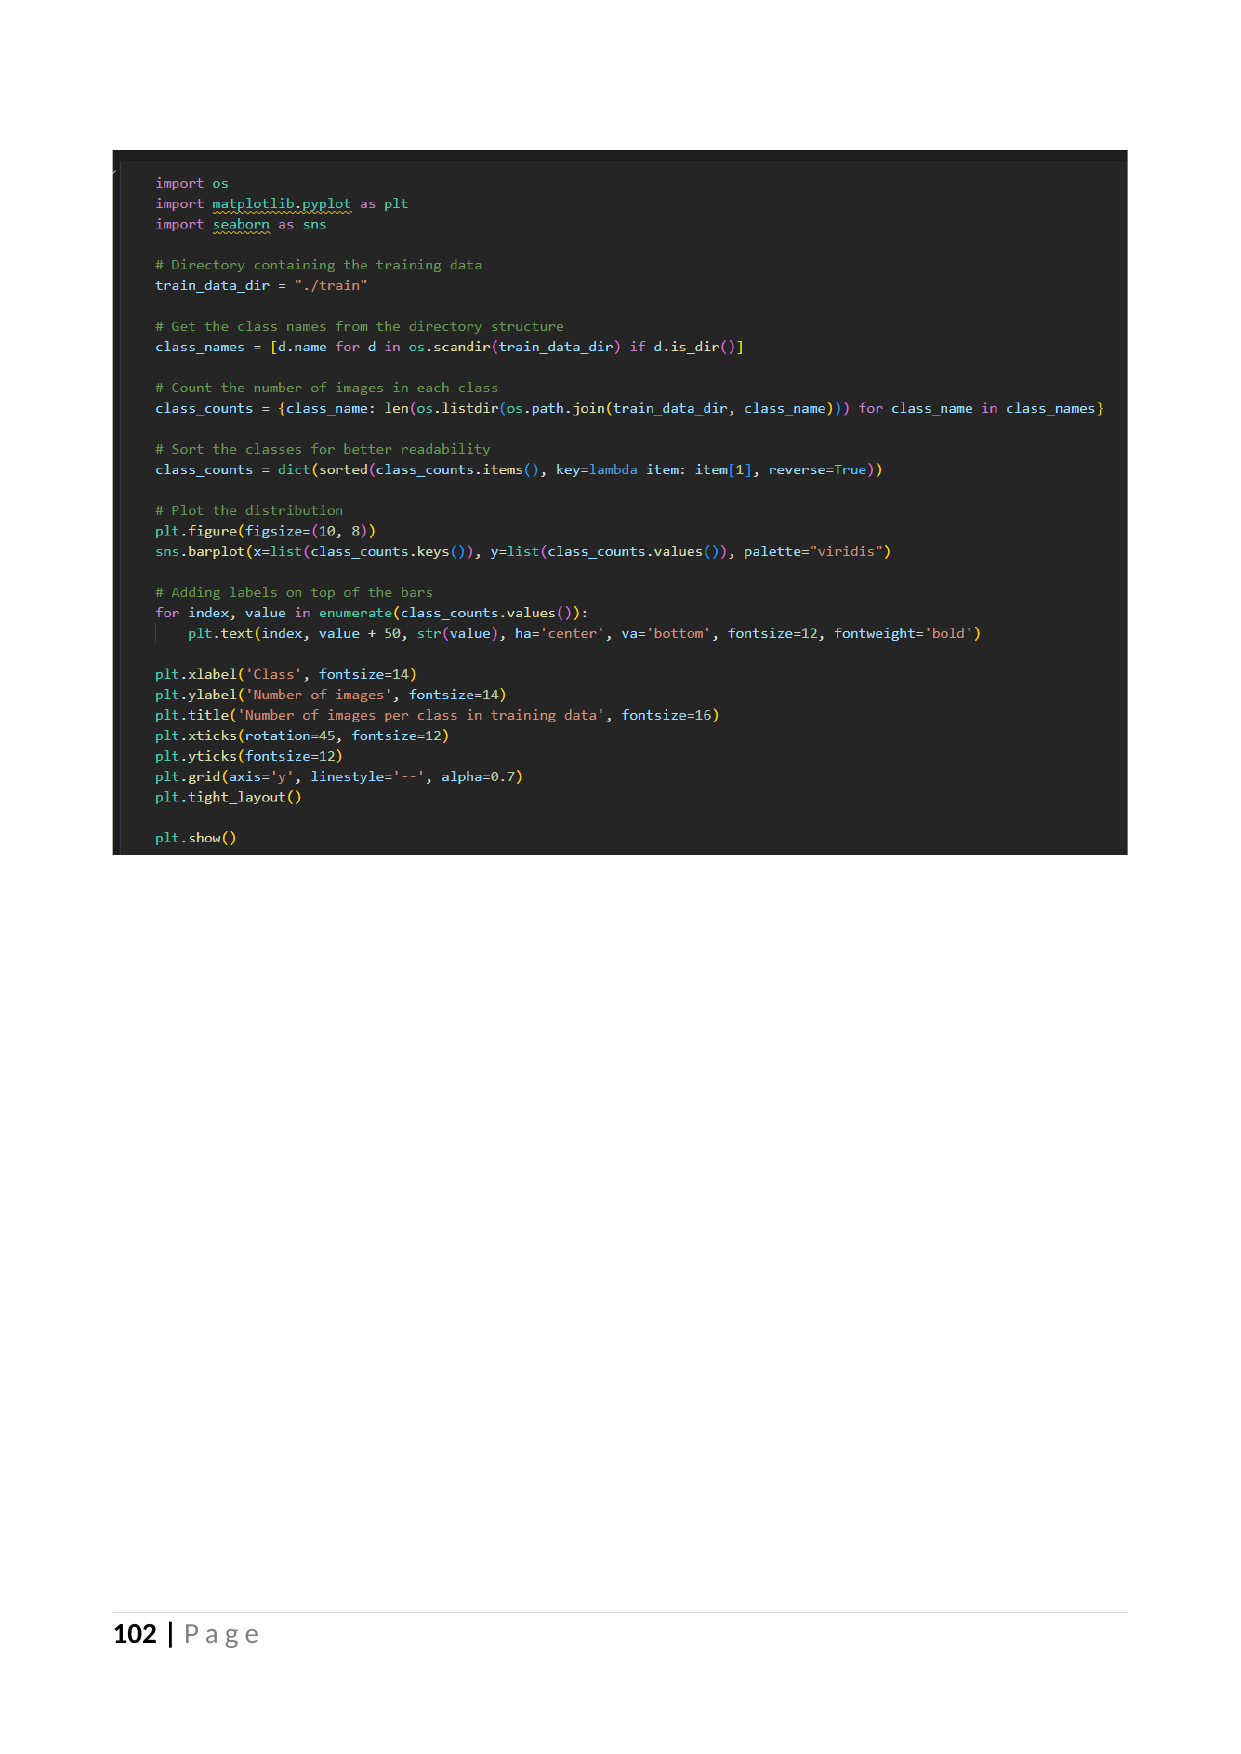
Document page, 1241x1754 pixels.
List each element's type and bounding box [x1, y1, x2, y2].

picture [112, 150, 1128, 855]
